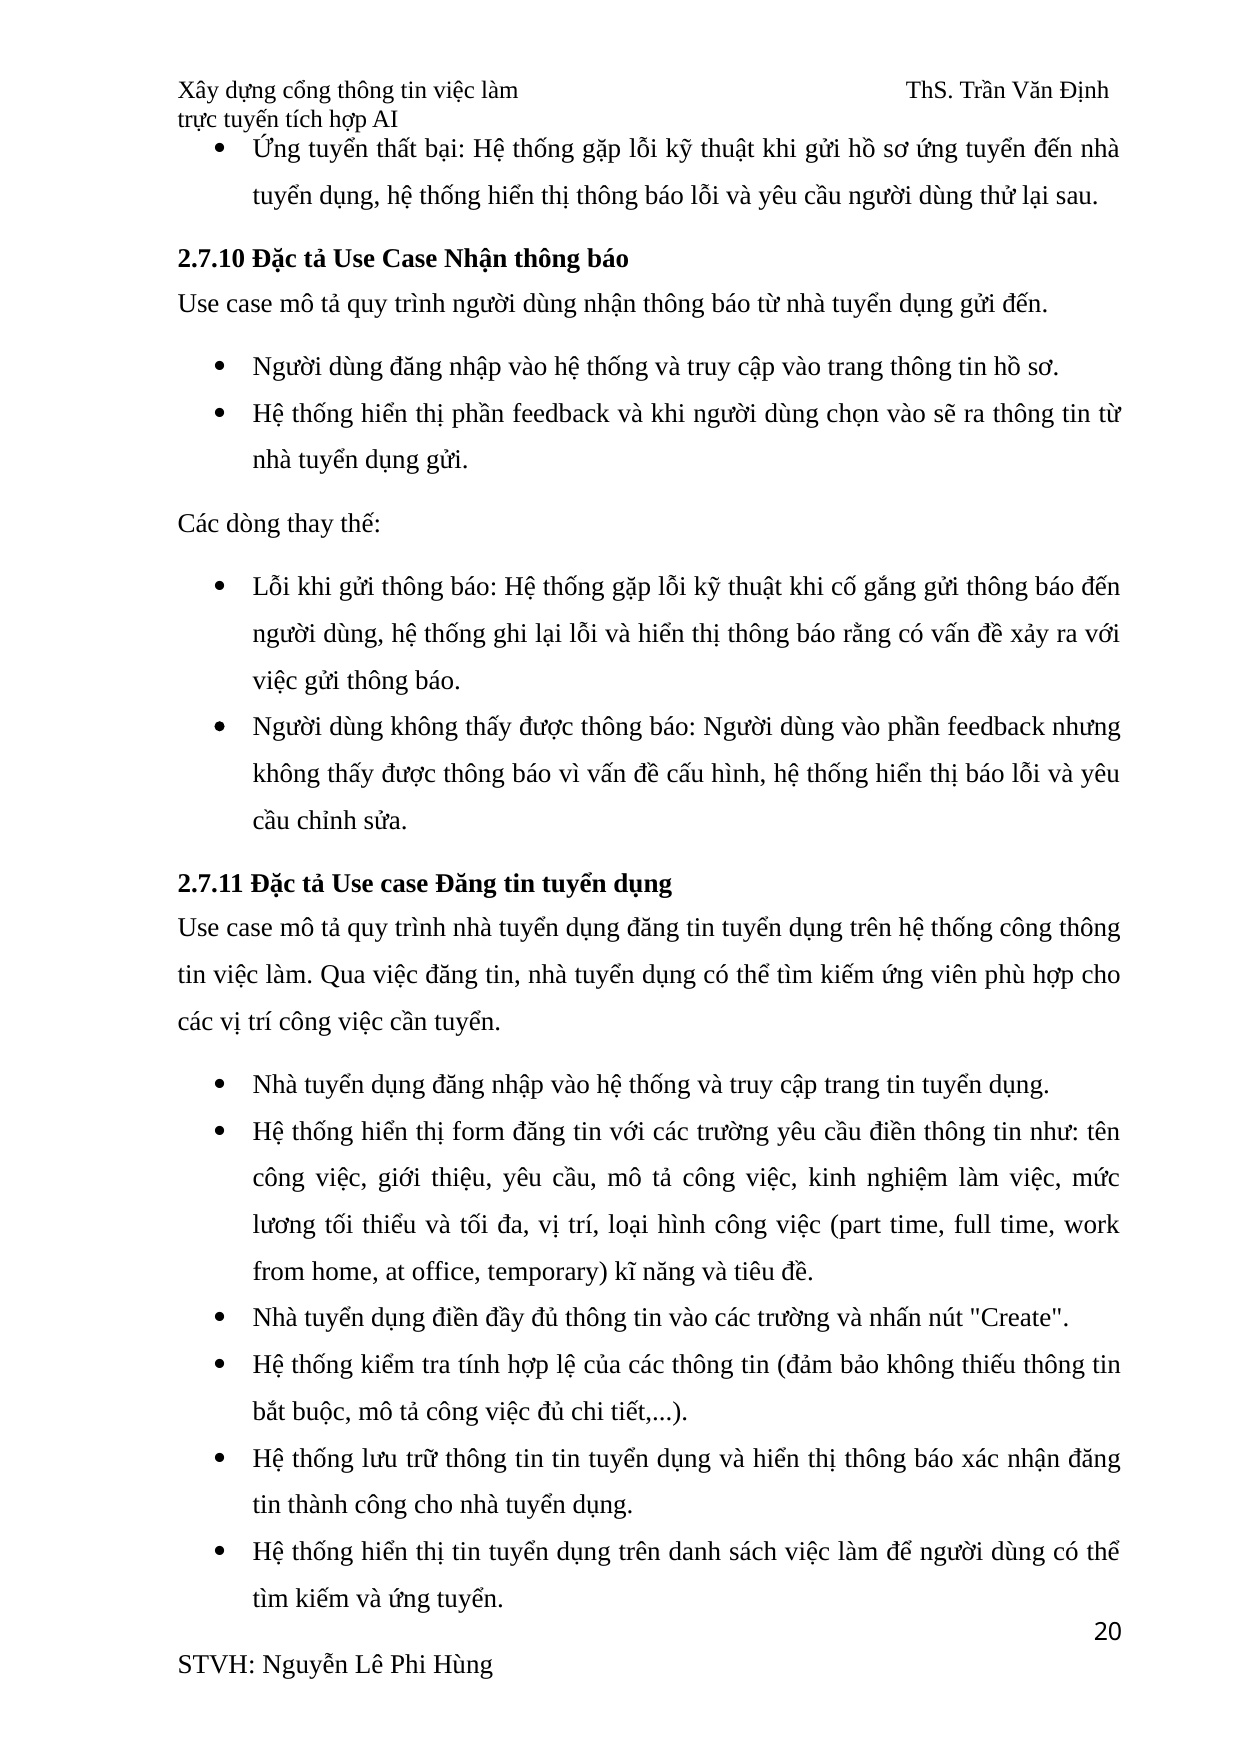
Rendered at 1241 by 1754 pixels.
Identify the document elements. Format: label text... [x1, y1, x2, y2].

list Người dùng không thấy được thông báo: Người dùng vào phần feedback nhưng không thấy được thông báo vì vấn đề cấu hình, hệ thống hiển thị báo lỗi và yêu cầu chỉnh sửa. [215, 710, 1122, 835]
text Use case mô tả quy trình nhà tuyển dụng đăng tin tuyển dụng trên hệ thống công thông tin việc làm. Qua việc đăng tin, nhà tuyển dụng có thể tìm kiếm ứng viên phù hợp cho các vị trí công việc cần tuyển. [177, 911, 1122, 1036]
list Người dùng đăng nhập vào hệ thống và truy cập vào trang thông tin hồ sơ. [215, 350, 1122, 381]
subtitle 2.7.11 Đặc tả Use case Đăng tin tuyển dụng [177, 867, 1122, 898]
list Hệ thống hiển thị phần feedback và khi người dùng chọn vào sẽ ra thông tin từ nhà tuyển dụng gửi. [215, 397, 1122, 475]
list Hệ thống kiểm tra tính hợp lệ của các thông tin (đảm bảo không thiếu thông tin bắt buộc, mô tả công việc đủ chi tiết,...). [215, 1348, 1122, 1426]
list Hệ thống lưu trữ thông tin tin tuyển dụng và hiển thị thông báo xác nhận đăng tin thành công cho nhà tuyển dụng. [215, 1442, 1122, 1520]
list Nhà tuyển dụng đăng nhập vào hệ thống và truy cập trang tin tuyển dụng. [215, 1068, 1122, 1099]
list Hệ thống hiển thị tin tuyển dụng trên danh sách việc làm để người dùng có thể tìm kiếm và ứng tuyển. [215, 1535, 1122, 1613]
subtitle 2.7.10 Đặc tả Use Case Nhận thông báo [177, 243, 1122, 274]
list Nhà tuyển dụng điền đầy đủ thông tin vào các trường và nhấn nút "Create". [215, 1302, 1122, 1333]
list Hệ thống hiển thị form đăng tin với các trường yêu cầu điền thông tin như: tên công việc, giới thiệu, yêu cầu, mô tả công việc, kinh nghiệm làm việc, mức lương tối thiểu và tối đa, vị trí, loại hình công việc (part time, full time, work from home, at office, temporary) kĩ năng và tiêu đề. [215, 1115, 1122, 1286]
list Ứng tuyển thất bại: Hệ thống gặp lỗi kỹ thuật khi gửi hồ sơ ứng tuyển đến nhà tuyển dụng, hệ thống hiển thị thông báo lỗi và yêu cầu người dùng thử lại sau. [215, 132, 1122, 210]
text Các dòng thay thế: [177, 507, 1122, 538]
list Lỗi khi gửi thông báo: Hệ thống gặp lỗi kỹ thuật khi cố gắng gửi thông báo đến người dùng, hệ thống ghi lại lỗi và hiển thị thông báo rằng có vấn đề xảy ra với việc gửi thông báo. [215, 570, 1122, 695]
text Use case mô tả quy trình người dùng nhận thông báo từ nhà tuyển dụng gửi đến. [177, 287, 1122, 318]
